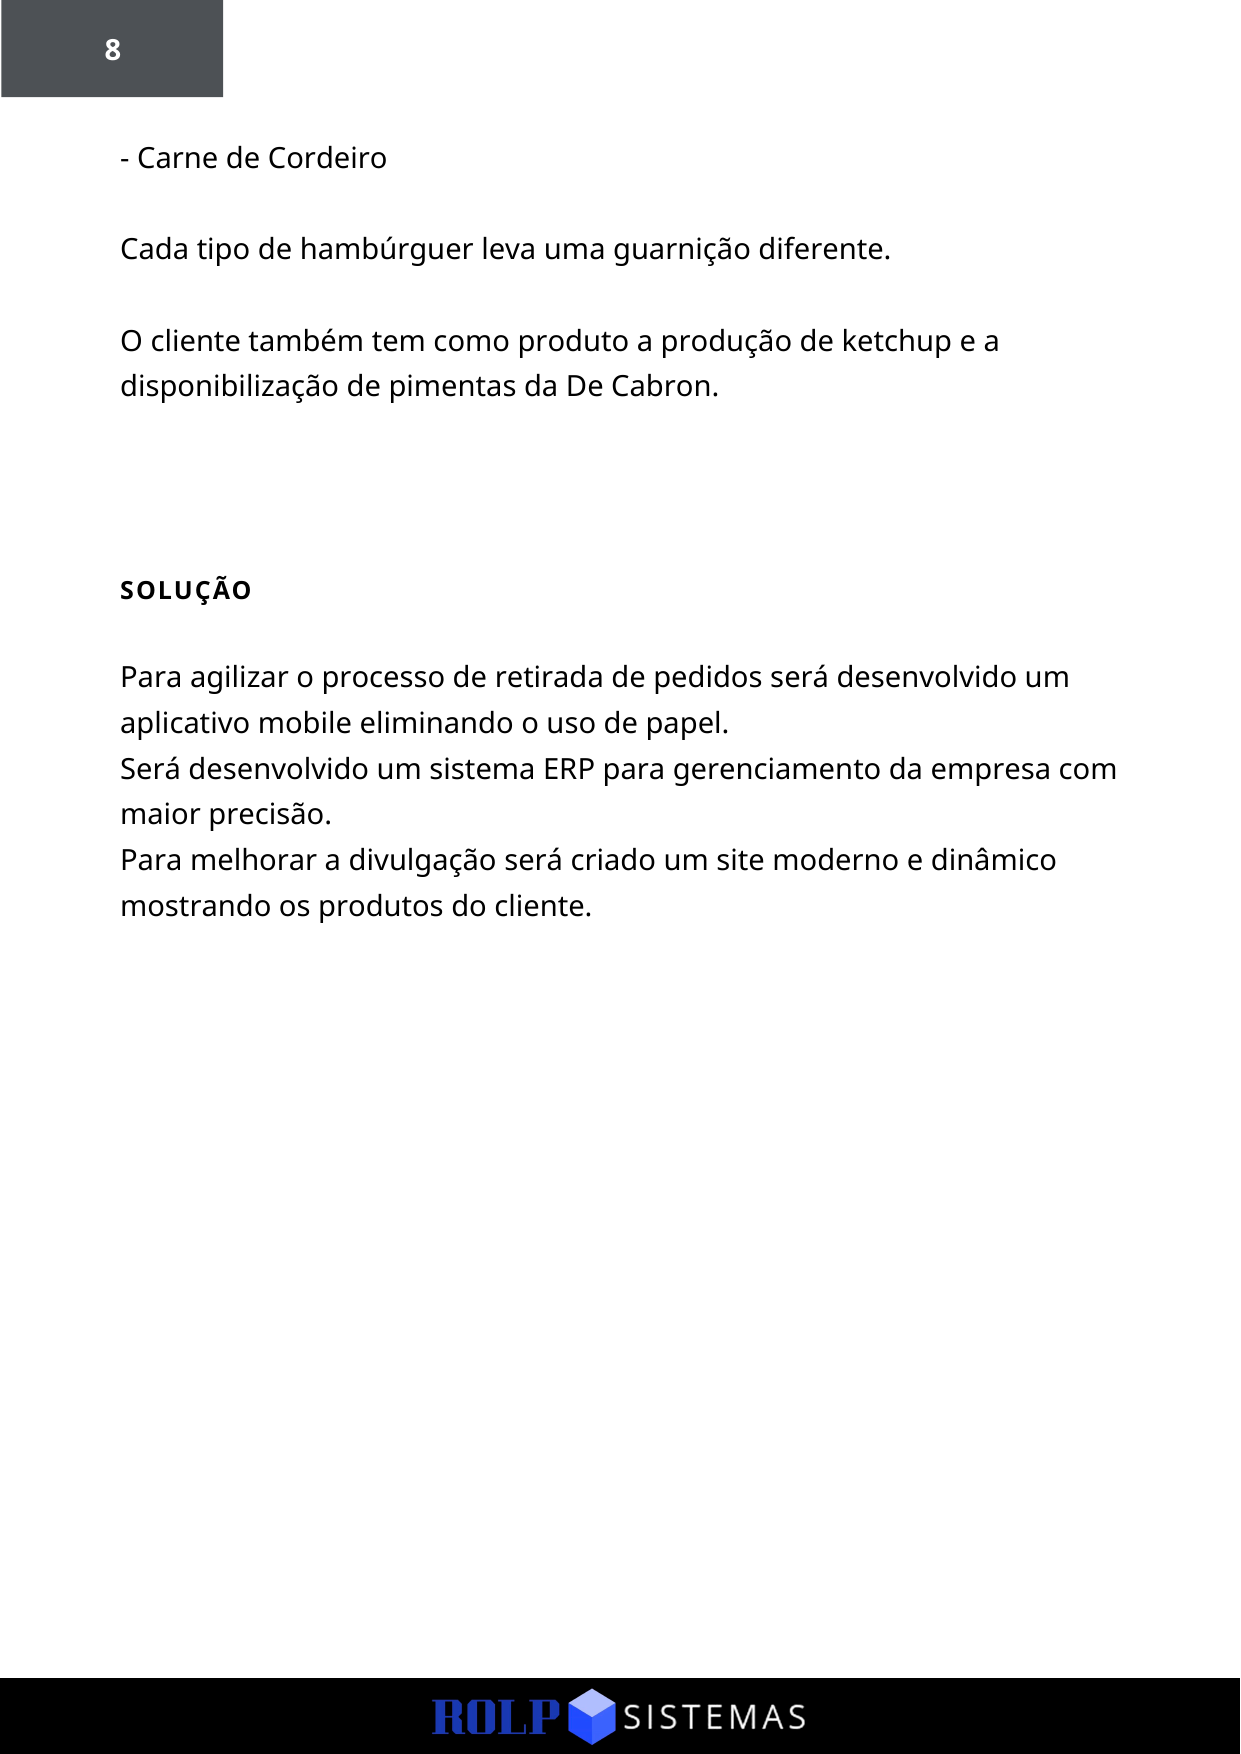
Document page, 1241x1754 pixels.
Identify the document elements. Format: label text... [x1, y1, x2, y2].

text O cliente também tem como produto a produção de ketchup e a disponibilização de pimentas da De Cabron. [120, 320, 1120, 405]
text Será desenvolvido um sistema ERP para gerenciamento da empresa com maior precisão. [120, 748, 1120, 833]
text - Carne de Cordeiro [120, 137, 1120, 177]
subtitle solução [120, 573, 1120, 607]
text Cada tipo de hambúrguer leva uma guarnição diferente. [120, 228, 1120, 268]
picture [427, 1682, 814, 1750]
text Para agilizar o processo de retirada de pedidos será desenvolvido um aplicativo mobile eliminando o uso de papel. [120, 657, 1120, 742]
text Para melhorar a divulgação será criado um site moderno e dinâmico mostrando os produtos do cliente. [120, 839, 1120, 924]
